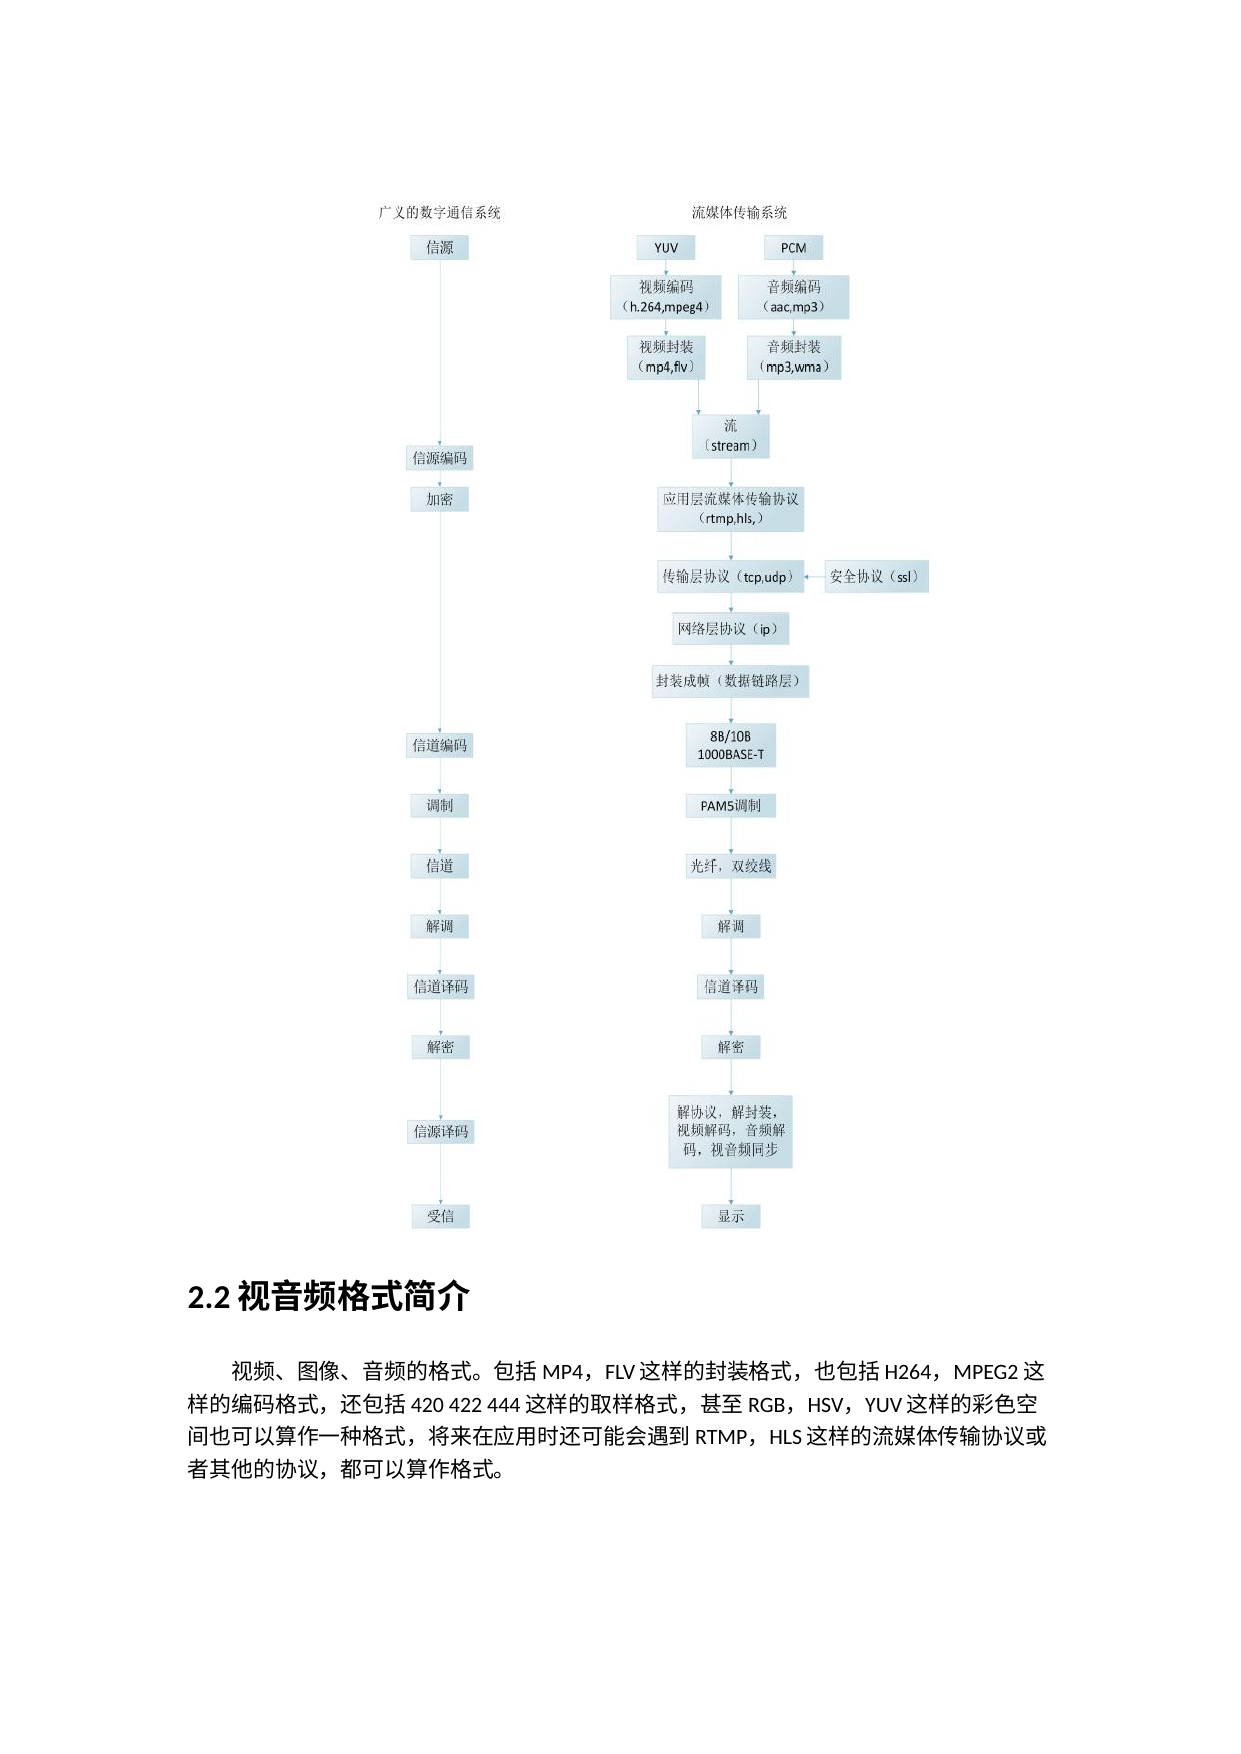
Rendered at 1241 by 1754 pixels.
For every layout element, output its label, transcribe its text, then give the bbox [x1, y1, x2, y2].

picture [371, 202, 931, 1232]
list 视频、图像、音频的格式。包括MP4，FLV这样的封装格式，也包括H264，MPEG2这样的编码格式，还包括420 422 444这样的取样格式，甚至RGB，HSV，YUV这样的彩色空间也可以算作一种格式，将来在应用时还可能会遇到RTMP，HLS这样的流媒体传输协议或者其他的协议，都可以算作格式。 [187, 1354, 1053, 1484]
